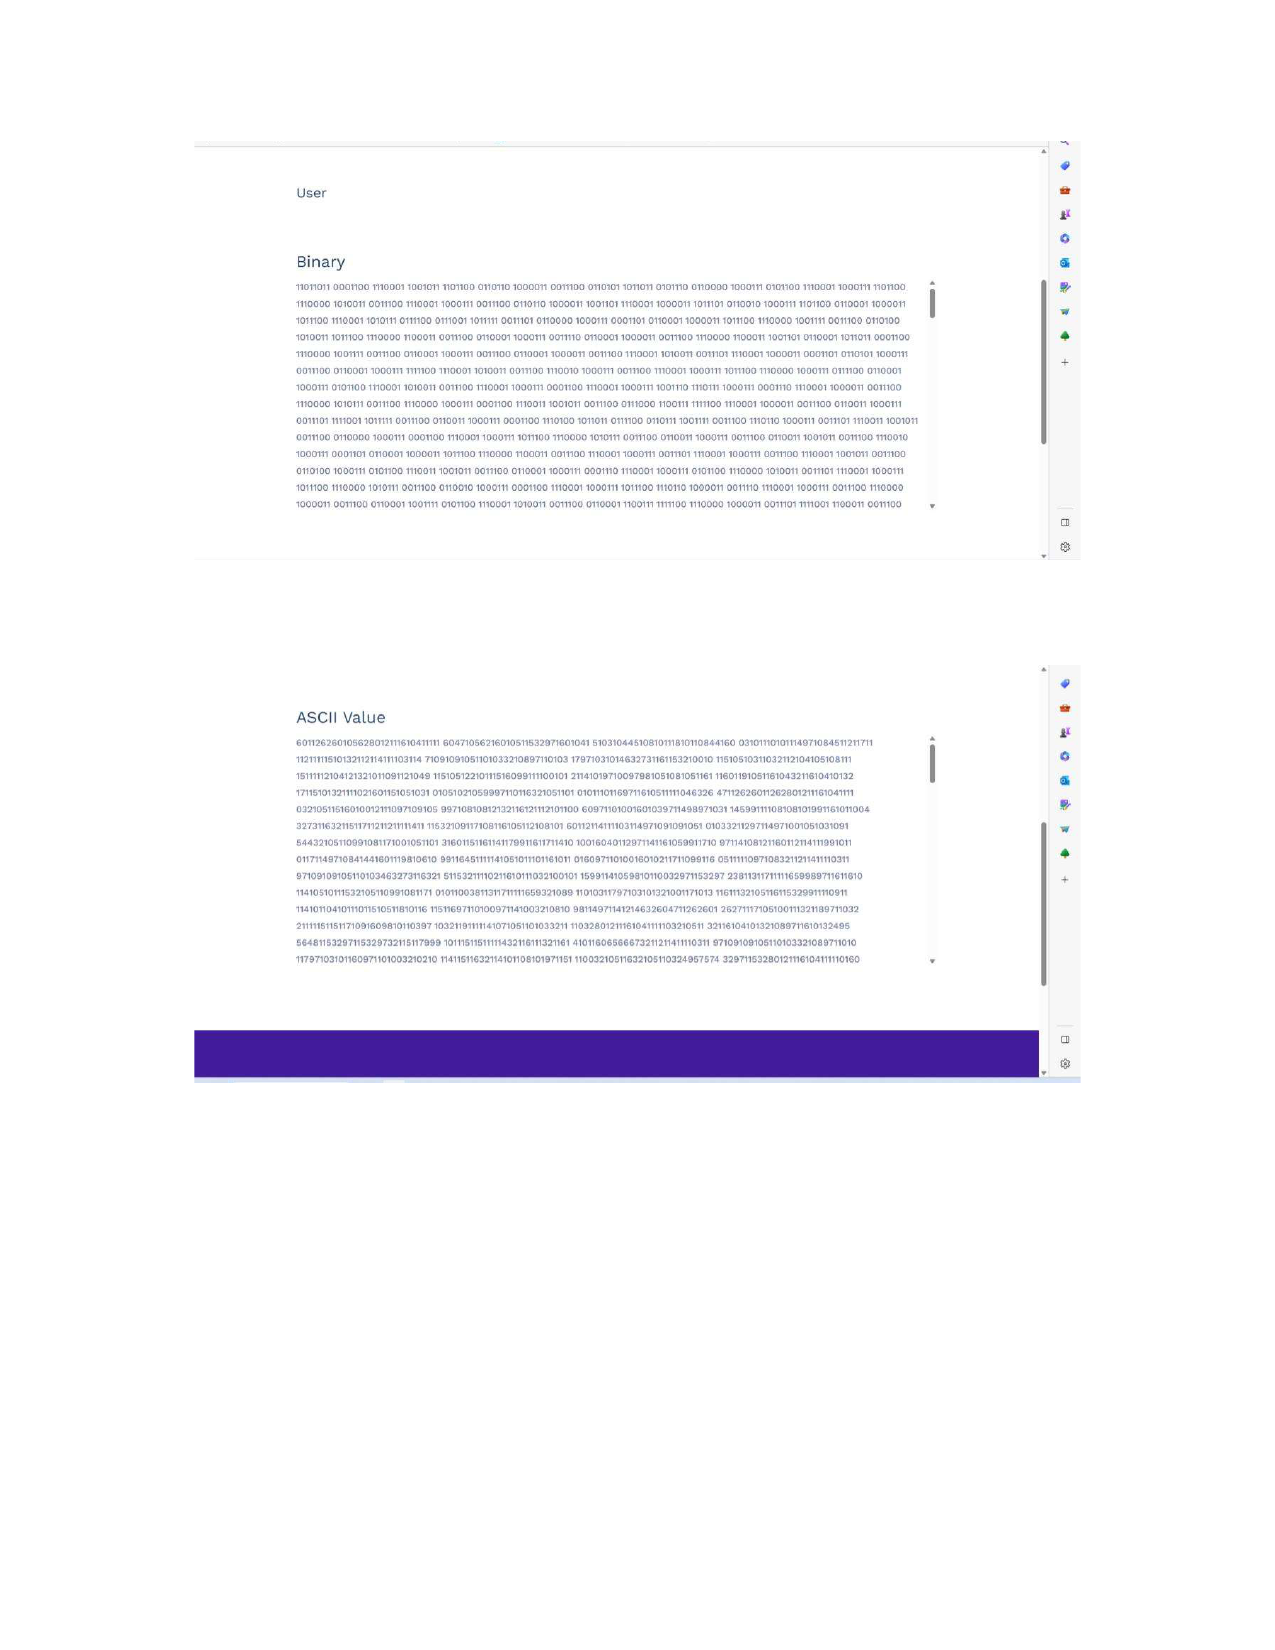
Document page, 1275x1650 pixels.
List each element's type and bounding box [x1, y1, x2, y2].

picture [194, 665, 1081, 1083]
picture [194, 141, 1081, 560]
